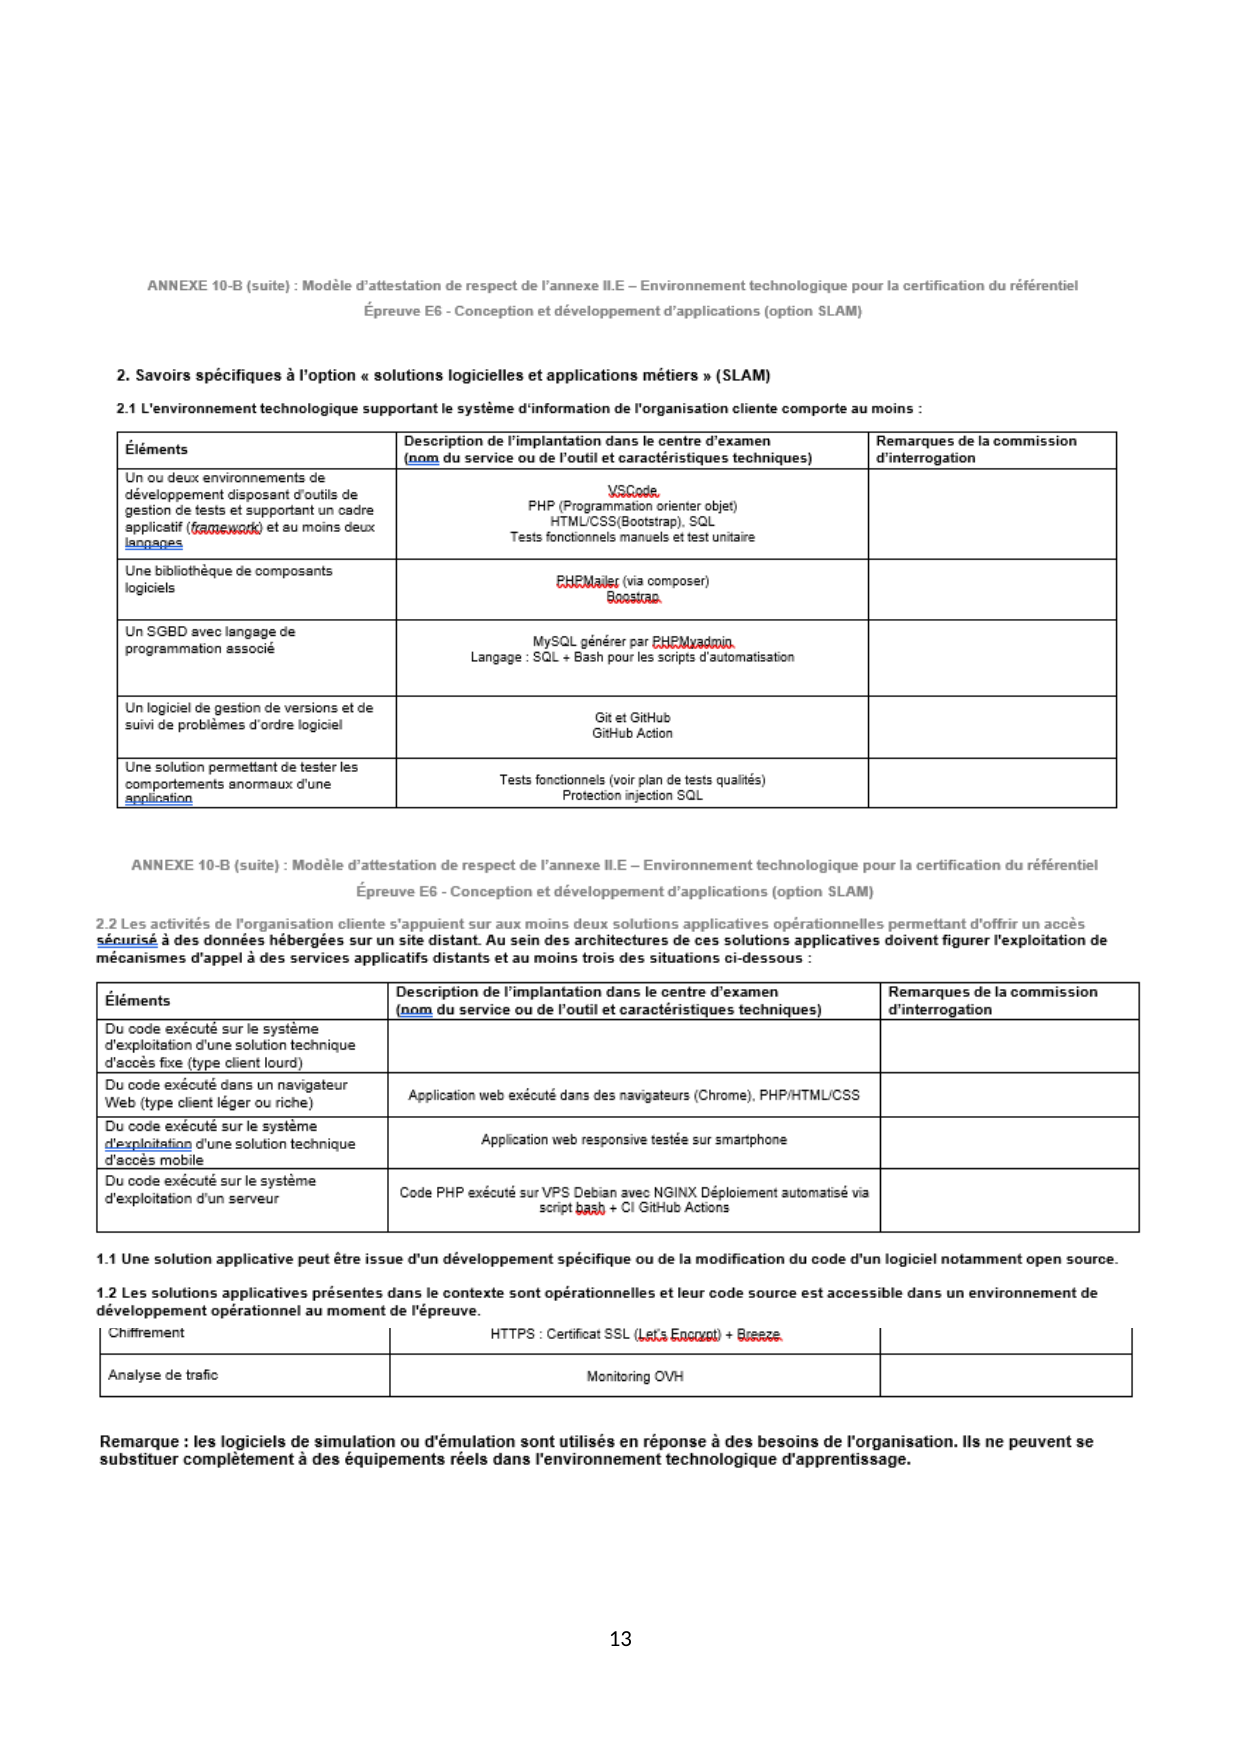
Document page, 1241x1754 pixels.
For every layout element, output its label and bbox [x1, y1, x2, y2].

picture [85, 838, 1151, 1521]
picture [107, 258, 1129, 831]
